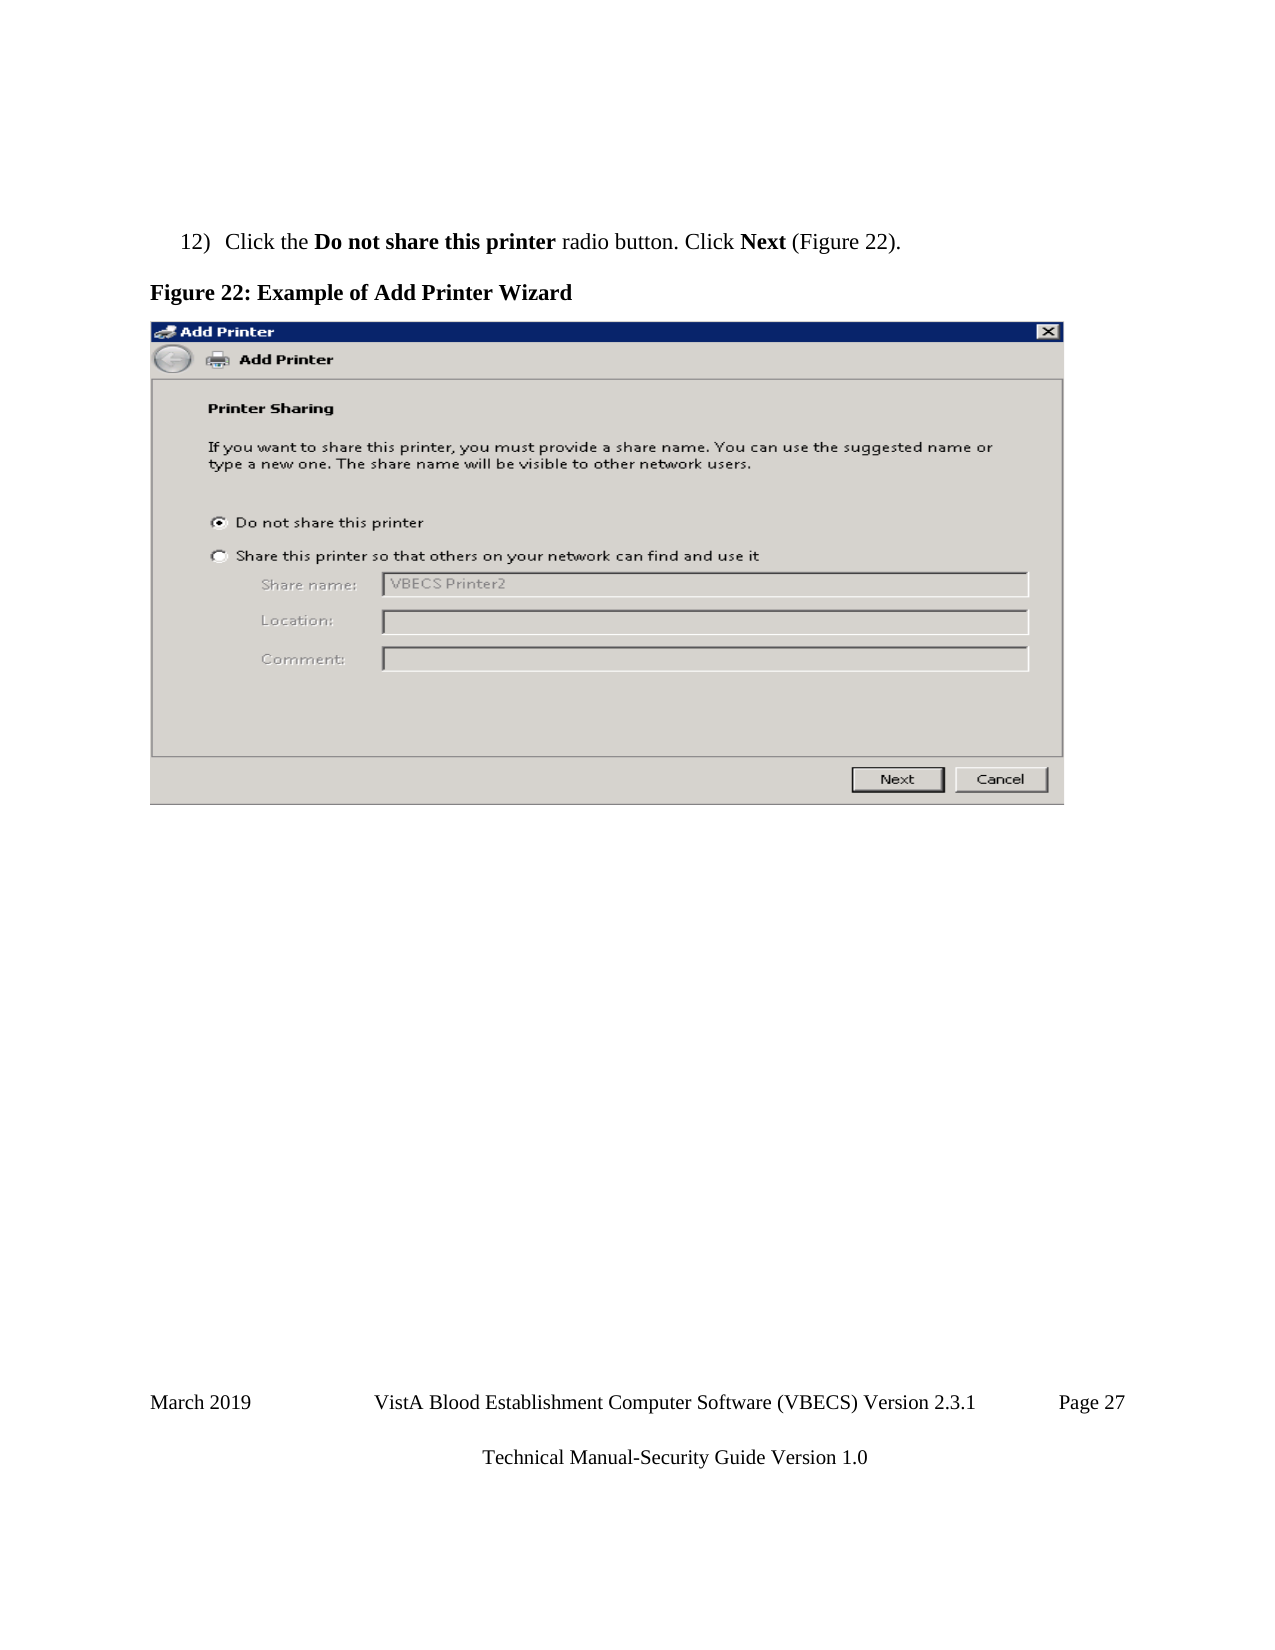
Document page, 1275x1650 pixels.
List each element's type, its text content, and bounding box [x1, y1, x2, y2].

list Click the Do not share this printer radio button. Click Next (Figure 22). [180, 228, 1125, 254]
